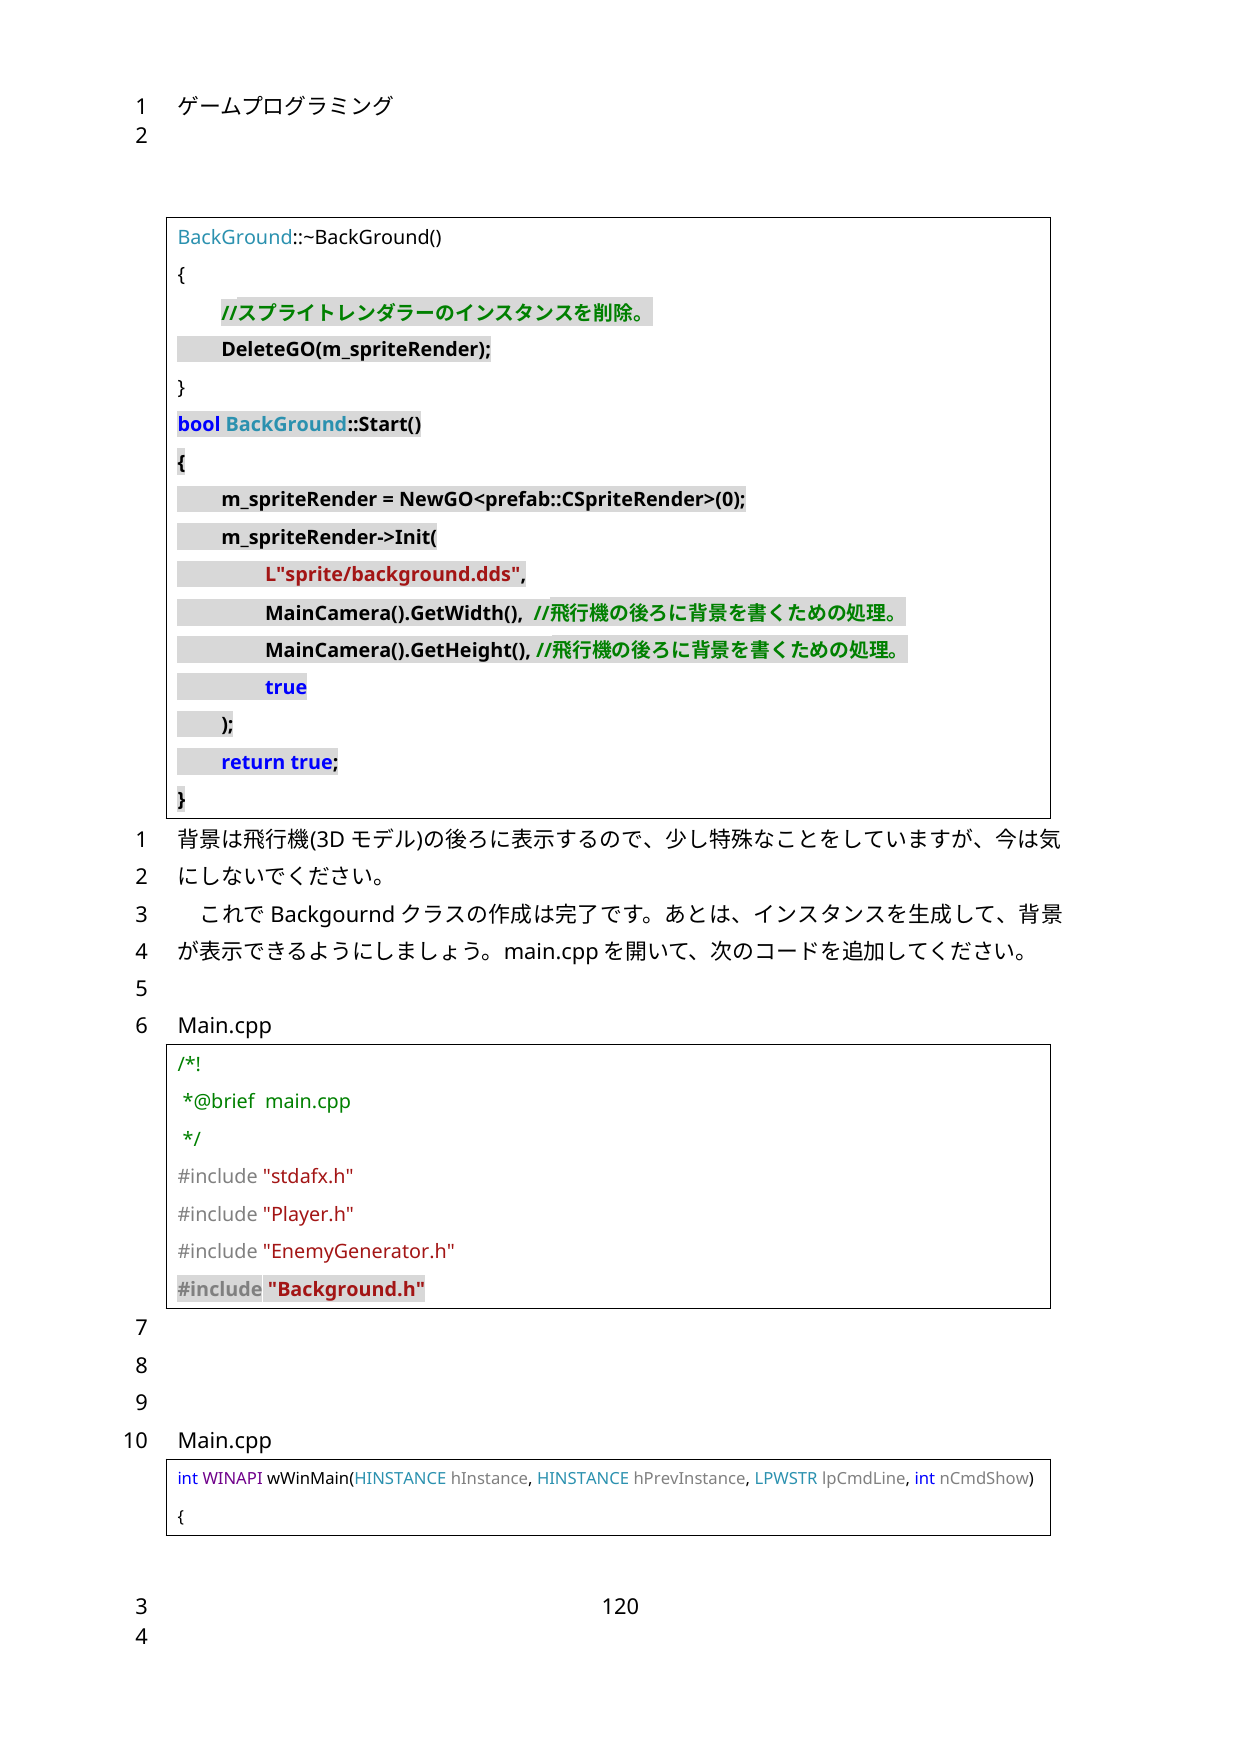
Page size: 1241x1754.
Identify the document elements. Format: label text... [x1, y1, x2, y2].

text Main.cpp [177, 1006, 1063, 1044]
text これでBackgourndクラスの作成は完了です。あとは、インスタンスを生成して、背景が表示できるようにしましょう。main.cppを開いて、次のコードを追加してください。 [177, 894, 1063, 969]
text Main.cpp [177, 1421, 1063, 1458]
text 背景は飛行機(3Dモデル)の後ろに表示するので、少し特殊なことをしていますが、今は気にしないでください。 [177, 819, 1063, 894]
table_header /*! *@brief main.cpp */ #include "stdafx.h" #include "Player.h" #include "EnemyGenerator.h" #include "Background.h" [167, 1045, 1050, 1307]
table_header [167, 1460, 1050, 1534]
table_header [167, 218, 1050, 818]
